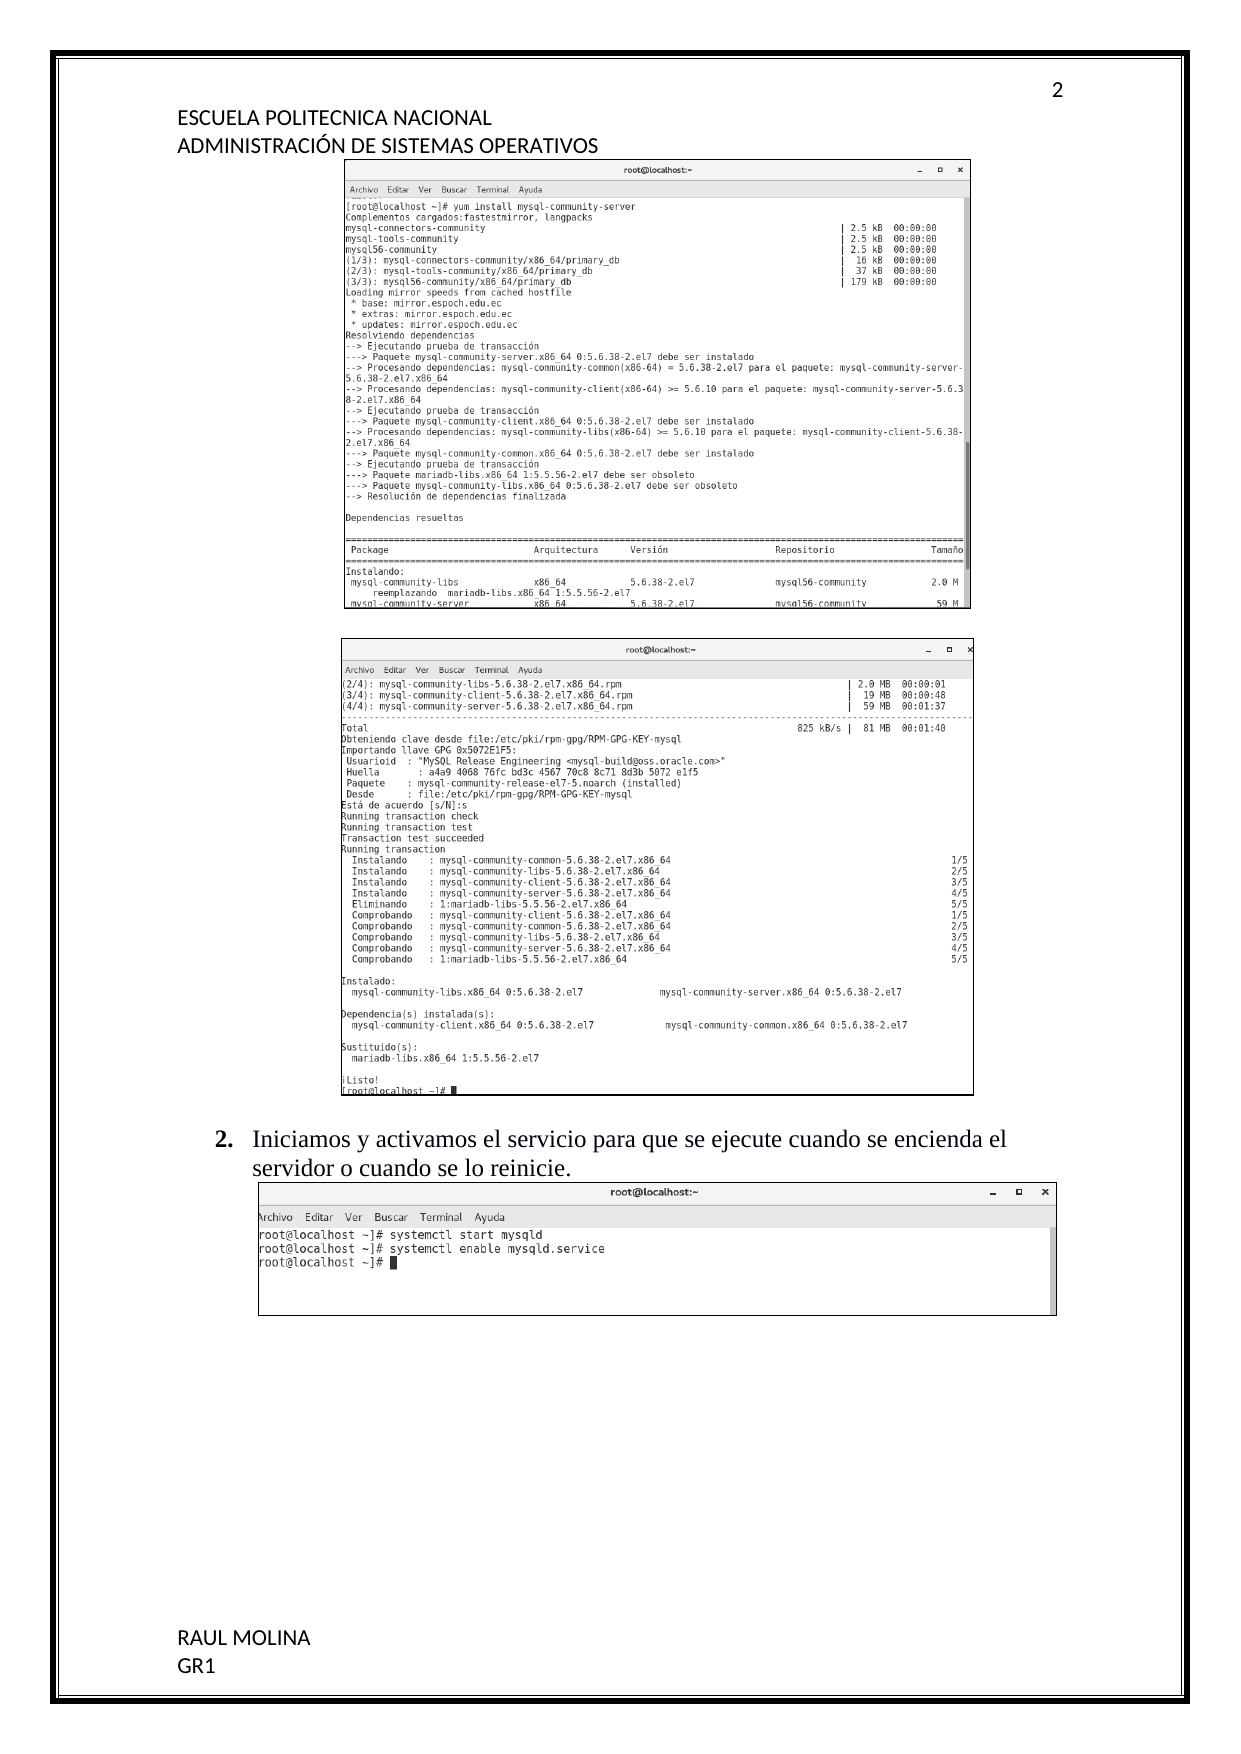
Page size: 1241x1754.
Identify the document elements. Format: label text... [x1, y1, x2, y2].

list Iniciamos y activamos el servicio para que se ejecute cuando se encienda el servidor o cuando se lo reinicie. [214, 1124, 1063, 1182]
picture [342, 639, 973, 1094]
picture [345, 160, 970, 608]
picture [259, 1183, 1056, 1315]
